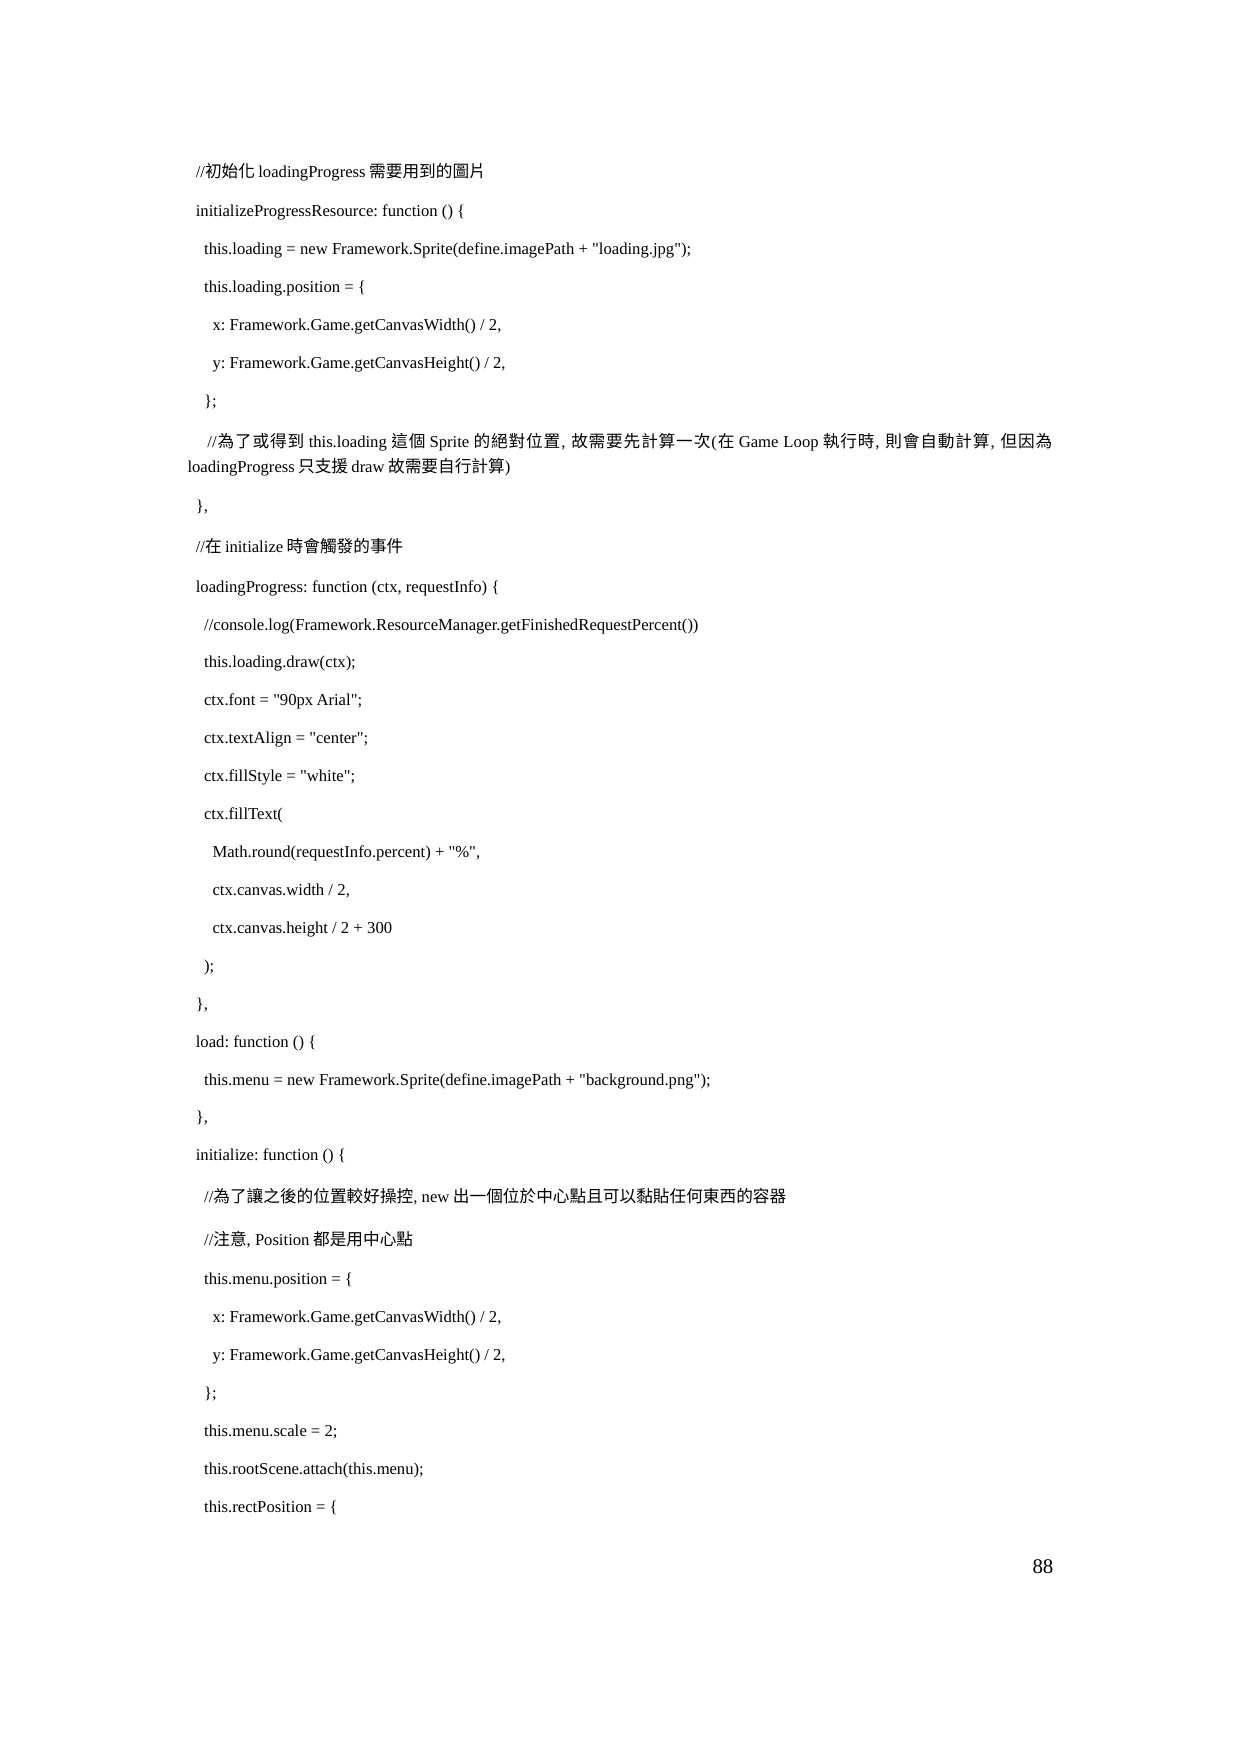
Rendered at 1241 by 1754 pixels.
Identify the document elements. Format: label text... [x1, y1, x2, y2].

text x: Framework.Game.getCanvasWidth() / 2, [187, 315, 1053, 334]
text this.menu.position = { [187, 1269, 1053, 1288]
text //注意, Position都是用中心點 [187, 1226, 1053, 1250]
text //console.log(Framework.ResourceManager.getFinishedRequestPercent()) [187, 614, 1053, 633]
text }, [187, 993, 1053, 1013]
text this.loading.draw(ctx); [187, 652, 1053, 671]
text ); [187, 956, 1053, 975]
text ctx.font = "90px Arial"; [187, 690, 1053, 709]
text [187, 1345, 1053, 1364]
text this.rootScene.attach(this.menu); [187, 1458, 1053, 1478]
text //為了讓之後的位置較好操控, new出一個位於中心點且可以黏貼任何東西的容器 [187, 1183, 1053, 1207]
text //初始化loadingProgress需要用到的圖片 [187, 158, 1053, 182]
text y: Framework.Game.getCanvasHeight() / 2, [187, 353, 1053, 372]
text x: Framework.Game.getCanvasWidth() / 2, [187, 1307, 1053, 1326]
text ctx.fillText( [187, 804, 1053, 823]
text initialize: function () { [187, 1145, 1053, 1164]
text Math.round(requestInfo.percent) + "%", [187, 842, 1053, 861]
text ctx.fillStyle = "white"; [187, 766, 1053, 785]
text //在initialize時會觸發的事件 [187, 533, 1053, 558]
text this.rectPosition = { [187, 1496, 1053, 1516]
text this.menu.scale = 2; [187, 1421, 1053, 1440]
text load: function () { [187, 1031, 1053, 1051]
text //為了或得到this.loading這個Sprite的絕對位置, 故需要先計算一次(在Game Loop執行時, 則會自動計算, 但因為loadingProgress只支援draw故需要自行計算) [187, 428, 1053, 477]
text }; [187, 1383, 1053, 1402]
text }, [187, 1107, 1053, 1126]
text this.loading.position = { [187, 277, 1053, 296]
text ctx.canvas.width / 2, [187, 880, 1053, 899]
text this.loading = new Framework.Sprite(define.imagePath + "loading.jpg"); [187, 239, 1053, 258]
text ctx.canvas.height / 2 + 300 [187, 918, 1053, 937]
text }; [187, 391, 1053, 410]
text }, [187, 496, 1053, 515]
text ctx.textAlign = "center"; [187, 728, 1053, 747]
text loadingProgress: function (ctx, requestInfo) { [187, 576, 1053, 596]
text this.menu = new Framework.Sprite(define.imagePath + "background.png"); [187, 1069, 1053, 1088]
text initializeProgressResource: function () { [187, 201, 1053, 220]
